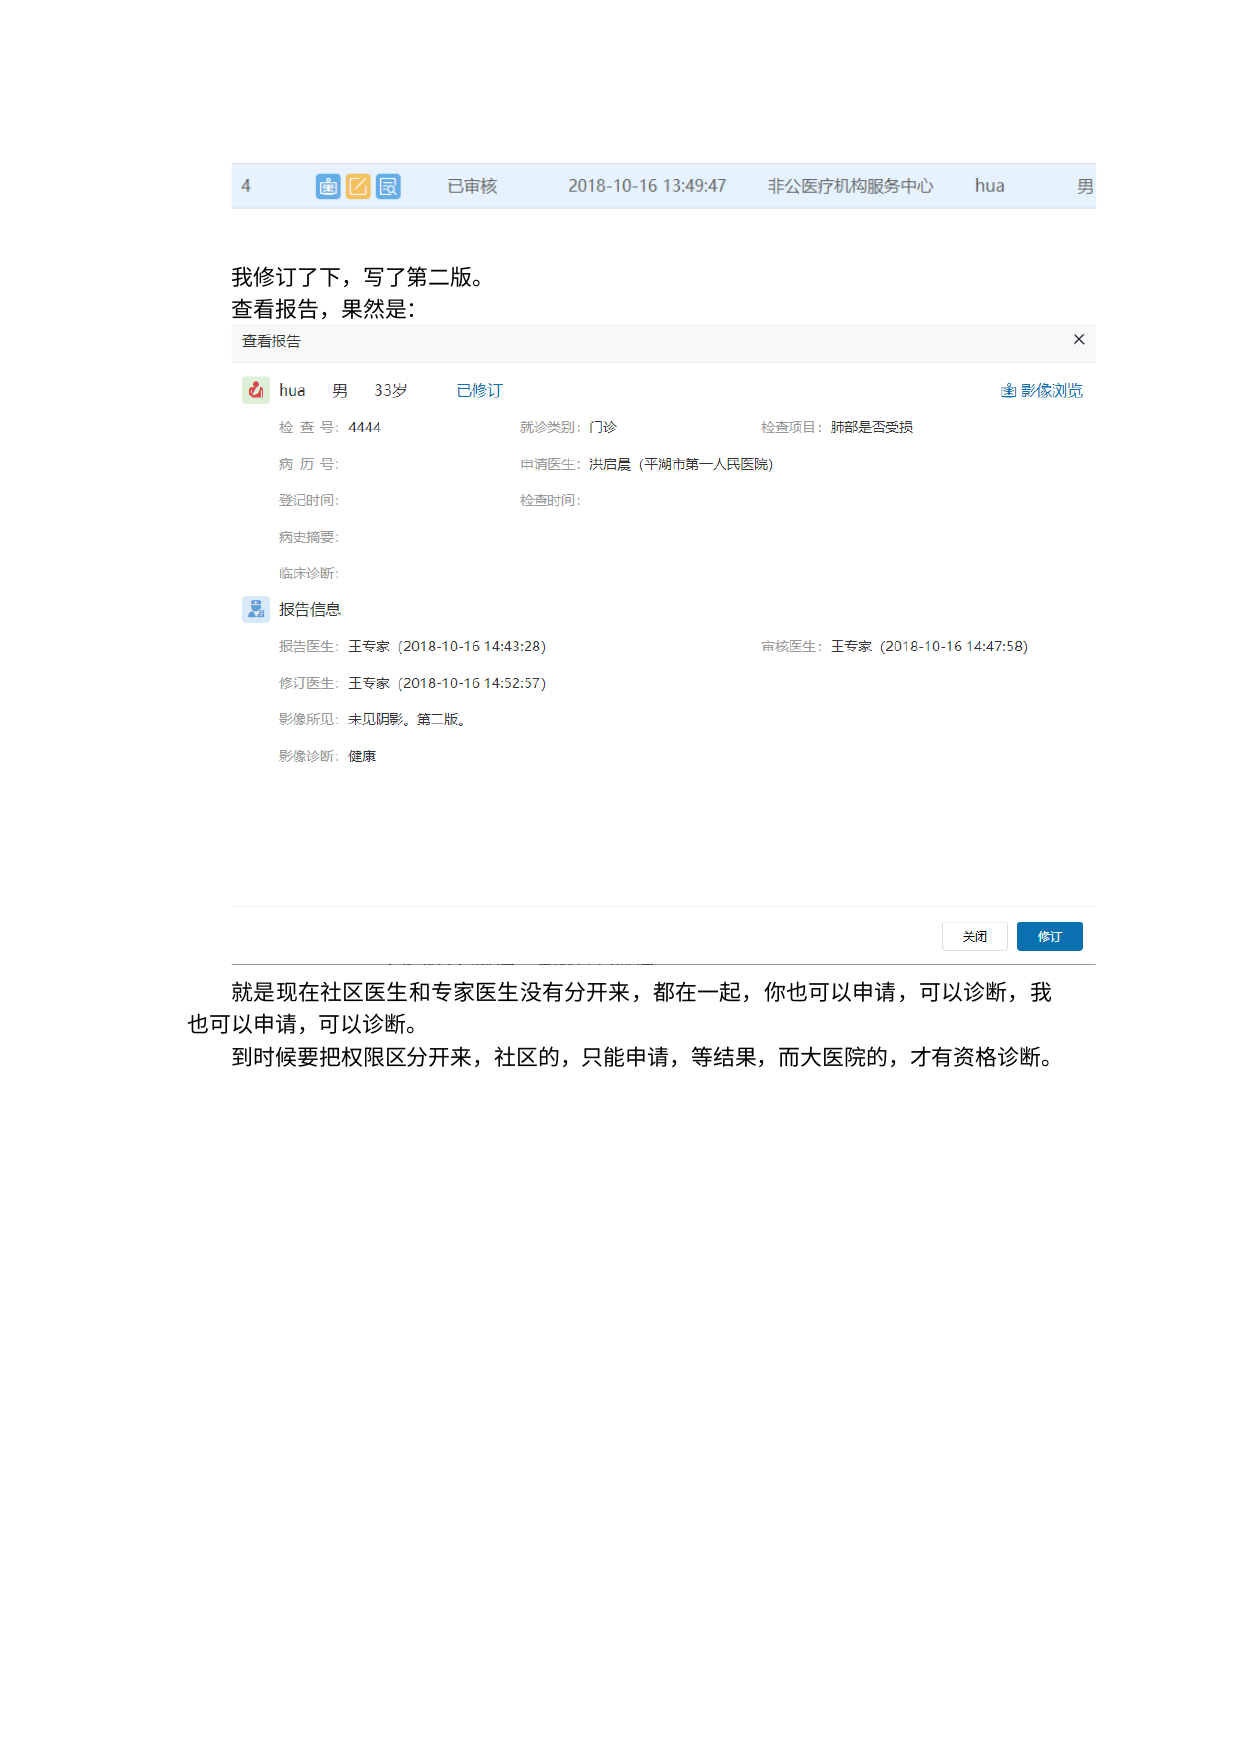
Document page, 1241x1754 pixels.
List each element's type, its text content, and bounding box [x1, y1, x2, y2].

picture [231, 324, 1096, 965]
text 就是现在社区医生和专家医生没有分开来，都在一起，你也可以申请，可以诊断，我也可以申请，可以诊断。 [187, 974, 1053, 1039]
text 我修订了下，写了第二版。 [187, 259, 1053, 292]
text 查看报告，果然是： [187, 292, 1053, 324]
picture [231, 162, 1097, 213]
text 到时候要把权限区分开来，社区的，只能申请，等结果，而大医院的，才有资格诊断。 [187, 1039, 1053, 1072]
